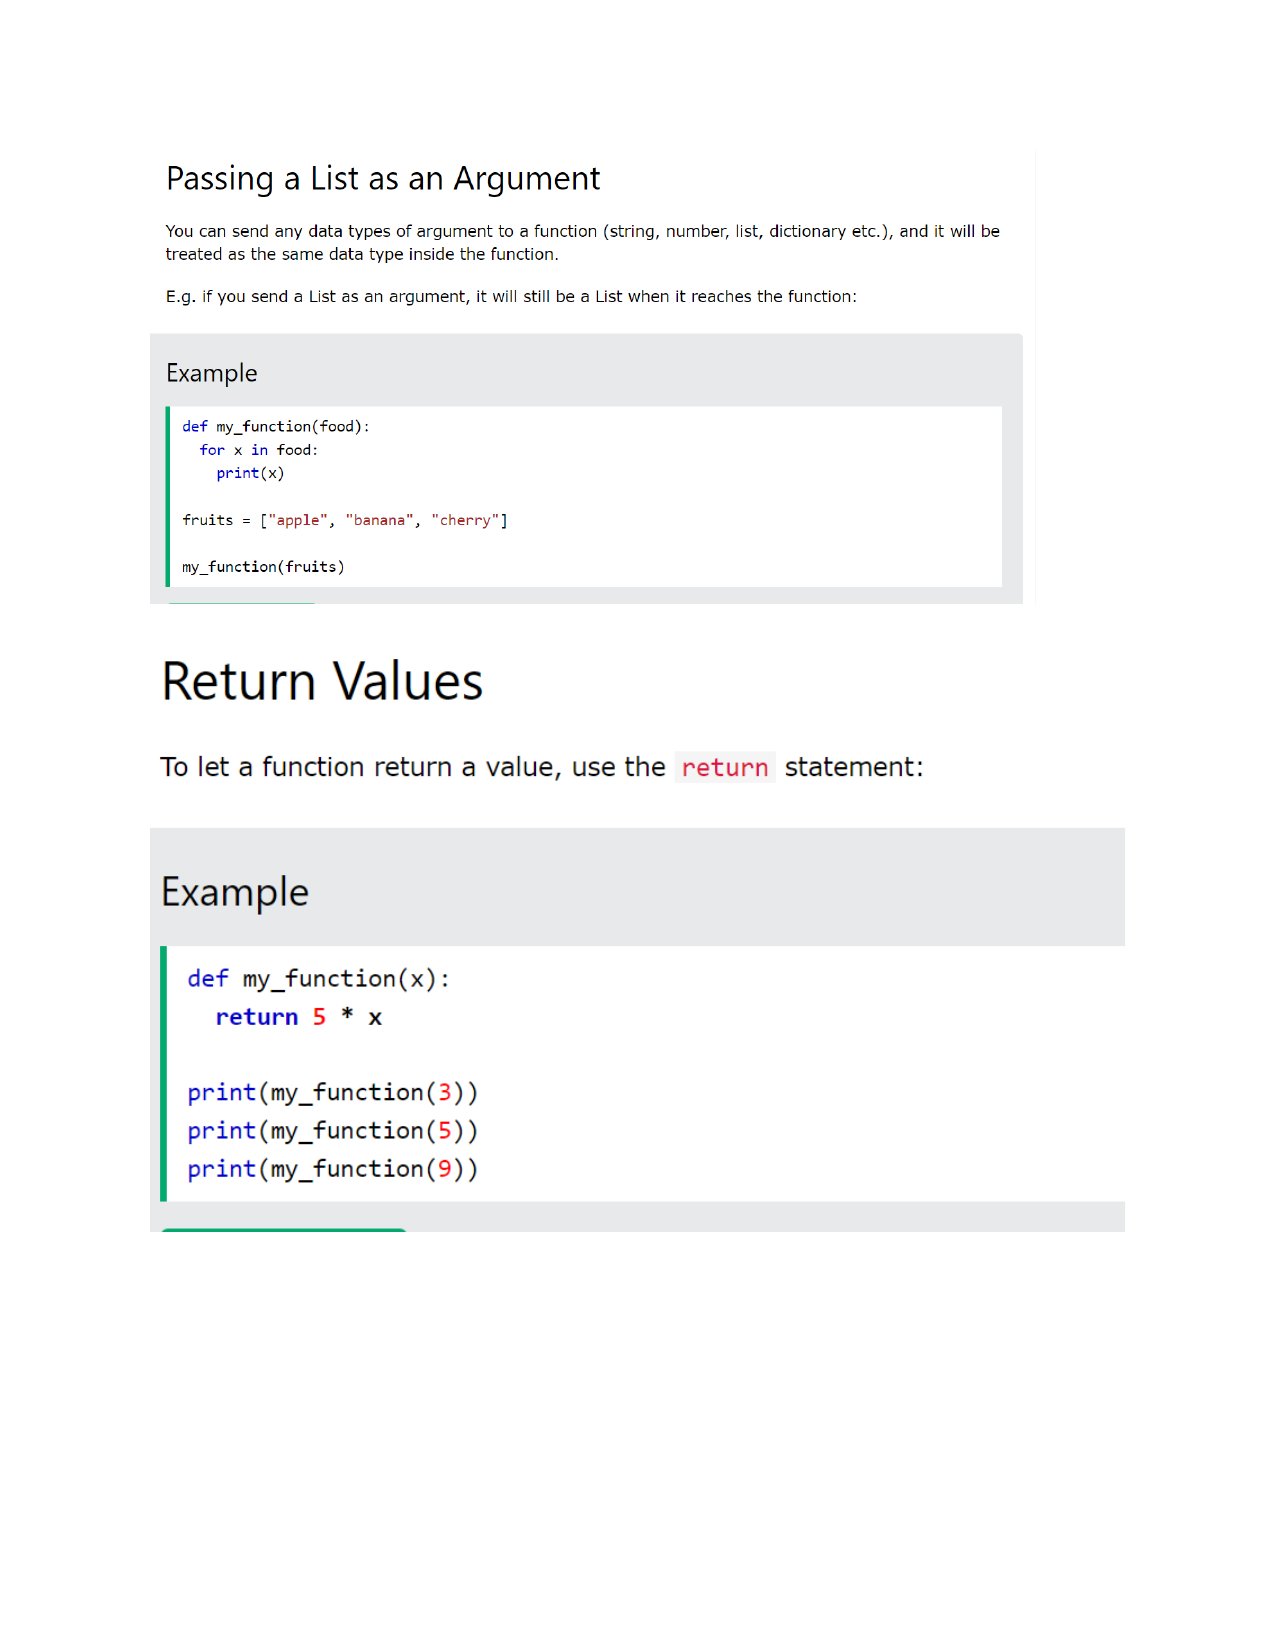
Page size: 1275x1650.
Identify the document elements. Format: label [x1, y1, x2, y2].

picture [150, 622, 1125, 1232]
picture [150, 150, 1125, 604]
